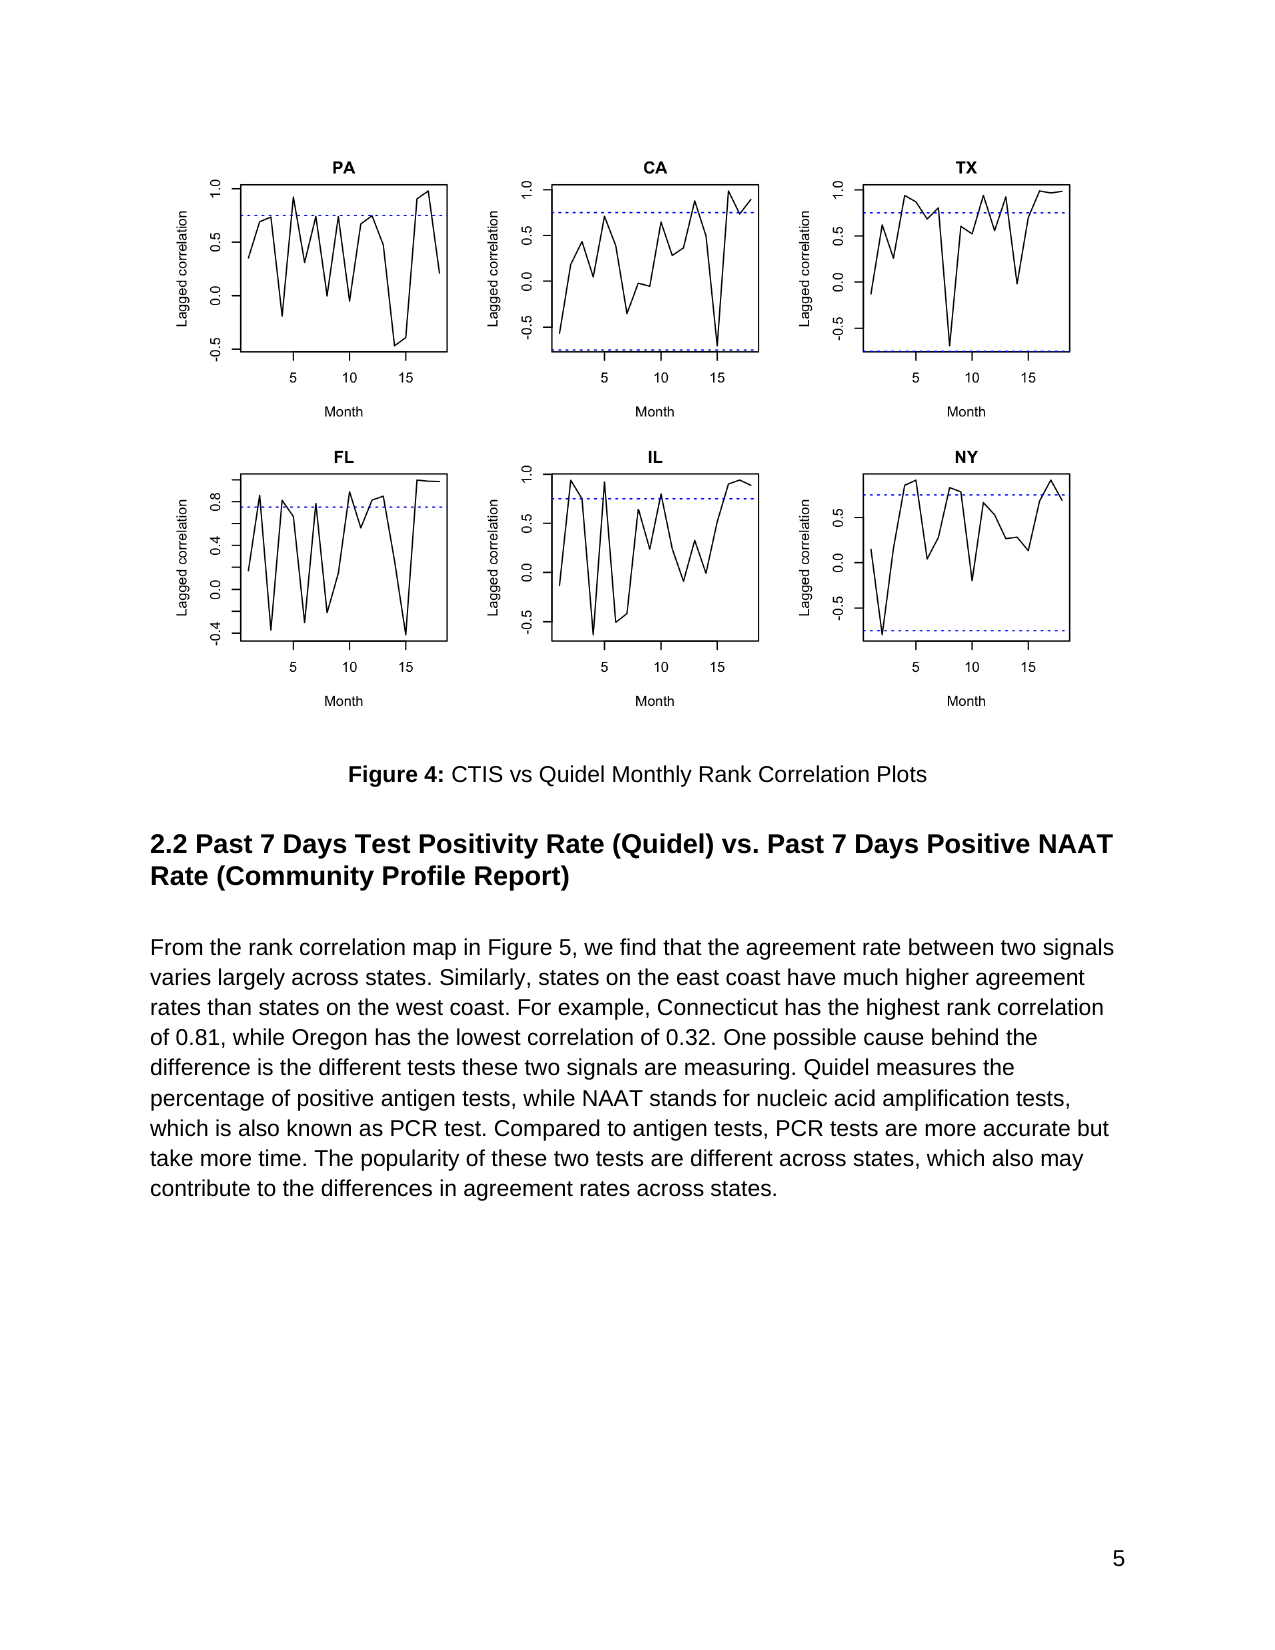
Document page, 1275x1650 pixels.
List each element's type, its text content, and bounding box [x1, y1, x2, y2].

subtitle 2.2 Past 7 Days Test Positivity Rate (Quidel) vs. Past 7 Days Positive NAAT Rate (Community Profile Report) [150, 828, 1125, 891]
text Figure 4: CTIS vs Quidel Monthly Rank Correlation Plots [150, 761, 1125, 787]
picture [171, 150, 1104, 727]
text From the rank correlation map in Figure 5, we find that the agreement rate between two signals varies largely across states. Similarly, states on the east coast have much higher agreement rates than states on the west coast. For example, Connecticut has the highest rank correlation of 0.81, while Oregon has the lowest correlation of 0.32. One possible cause behind the difference is the different tests these two signals are measuring. Quidel measures the percentage of positive antigen tests, while NAAT stands for nucleic acid amplification tests, which is also known as PCR test. Compared to antigen tests, PCR tests are more accurate but take more time. The popularity of these two tests are different across states, which also may contribute to the differences in agreement rates across states. [150, 933, 1125, 1201]
